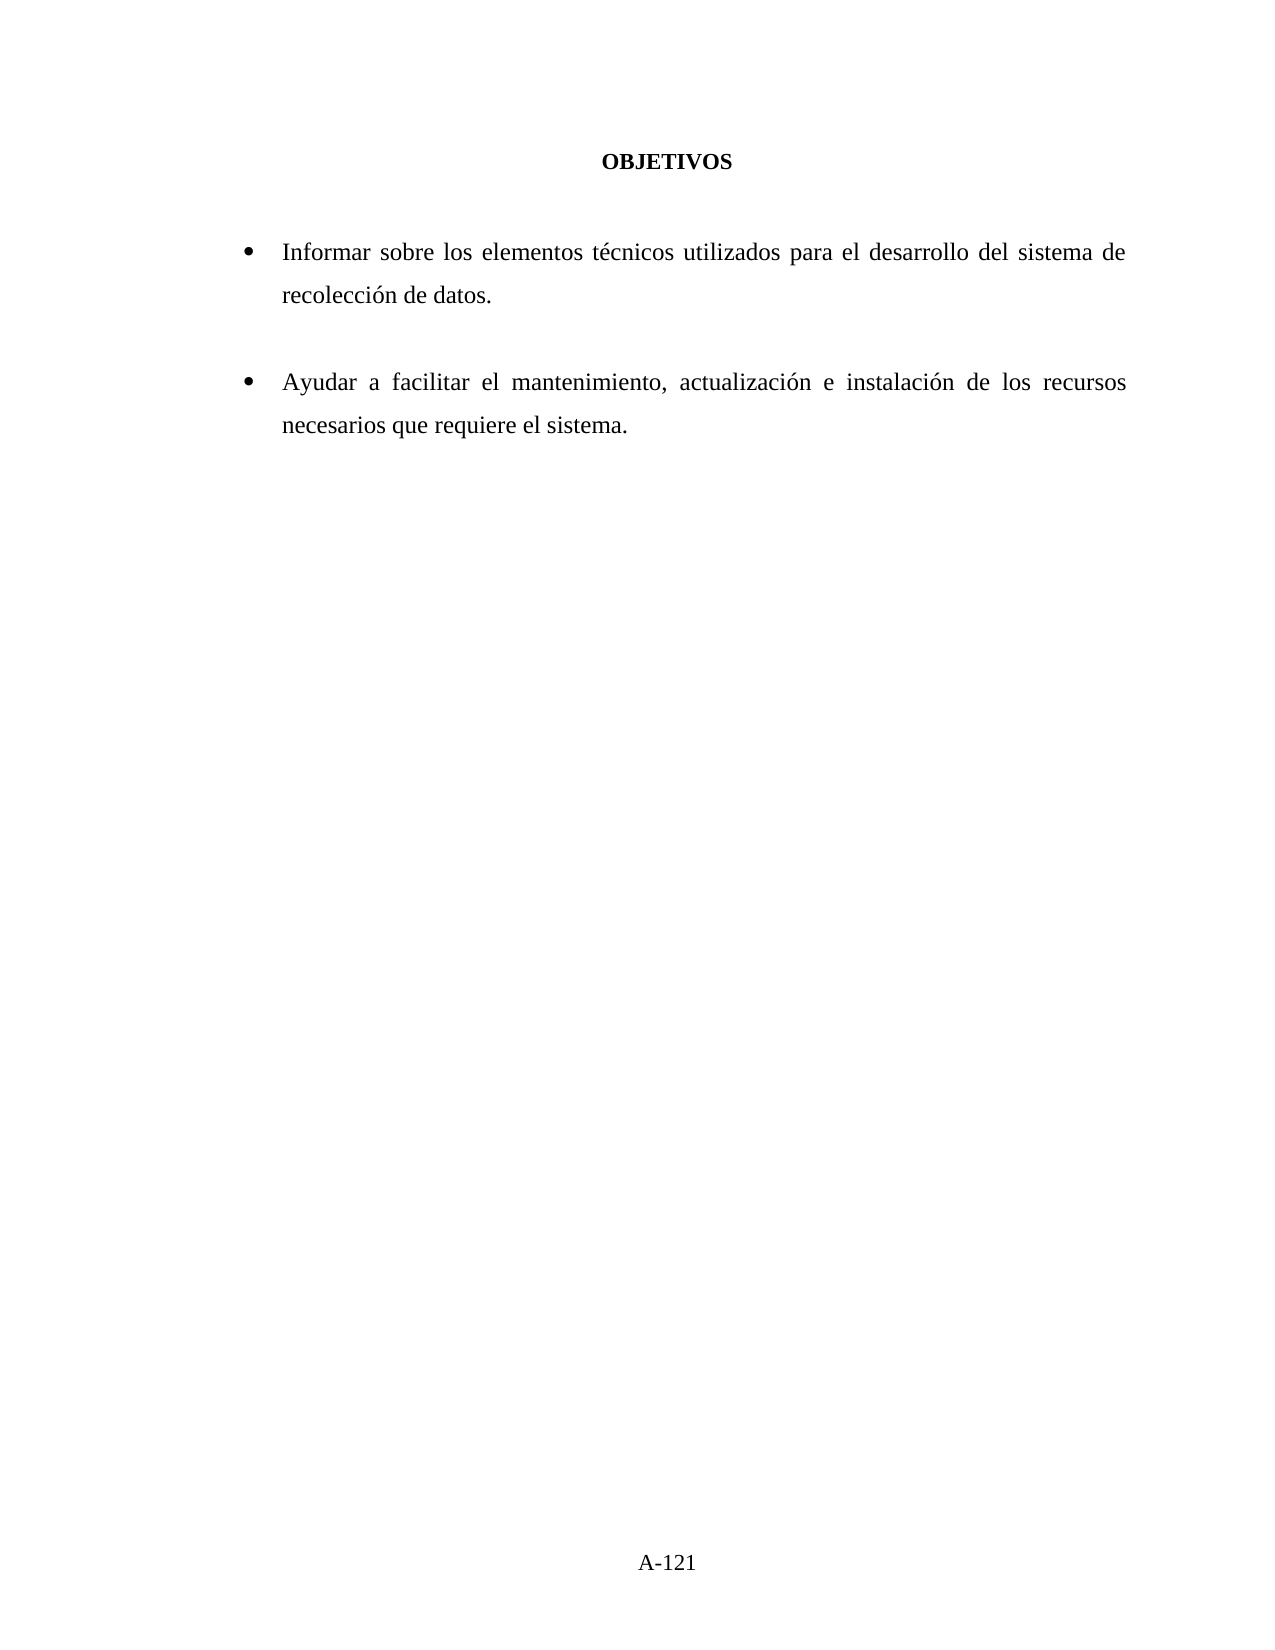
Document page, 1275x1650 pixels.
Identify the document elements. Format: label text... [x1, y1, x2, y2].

list Ayudar a facilitar el mantenimiento, actualización e instalación de los recursos necesarios que requiere el sistema. [244, 367, 1127, 439]
text OBJETIVOS [207, 148, 1127, 174]
list Informar sobre los elementos técnicos utilizados para el desarrollo del sistema de recolección de datos. [244, 237, 1127, 309]
